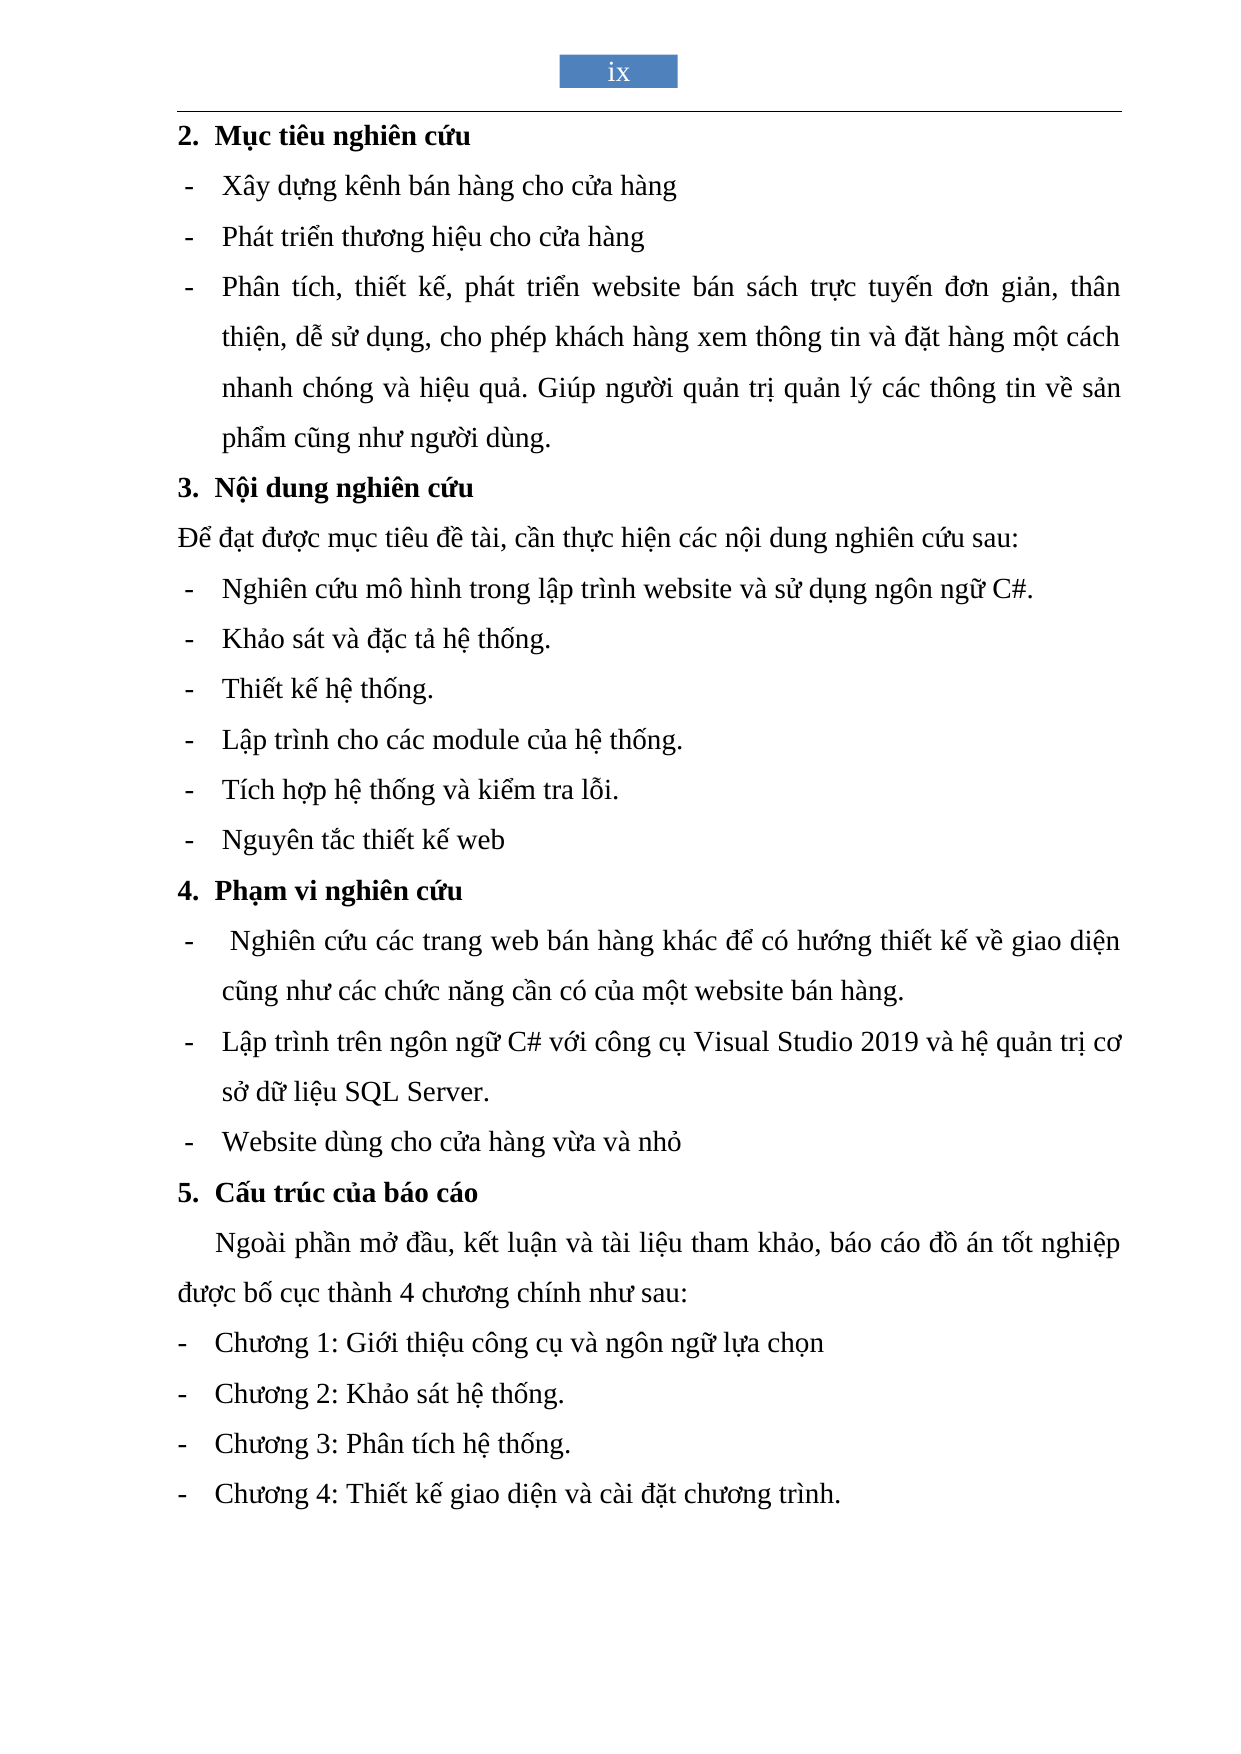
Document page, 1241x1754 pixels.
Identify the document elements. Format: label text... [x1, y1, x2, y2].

list Chương 1: Giới thiệu công cụ và ngôn ngữ lựa chọn [177, 1326, 1122, 1359]
list Ngoài phần mở đầu, kết luận và tài liệu tham khảo, báo cáo đồ án tốt nghiệp được bố cục thành 4 chương chính như sau: [177, 1225, 1122, 1309]
list Chương 3: Phân tích hệ thống. [177, 1426, 1122, 1460]
list Chương 2: Khảo sát hệ thống. [177, 1376, 1122, 1409]
list Nghiên cứu các trang web bán hàng khác để có hướng thiết kế về giao diện cũng như các chức năng cần có của một website bán hàng. [184, 923, 1122, 1007]
list Khảo sát và đặc tả hệ thống. [184, 621, 1122, 655]
list Nguyên tắc thiết kế web [184, 822, 1122, 856]
list Lập trình trên ngôn ngữ C# với công cụ Visual Studio 2019 và hệ quản trị cơ sở dữ liệu SQL Server. [184, 1024, 1122, 1108]
text Mục tiêu nghiên cứu [177, 118, 1122, 152]
text Phạm vi nghiên cứu [177, 873, 1122, 906]
list Lập trình cho các module của hệ thống. [184, 722, 1122, 755]
list Chương 4: Thiết kế giao diện và cài đặt chương trình. [177, 1477, 1122, 1510]
list Phát triển thương hiệu cho cửa hàng [184, 219, 1122, 252]
list Xây dựng kênh bán hàng cho cửa hàng [184, 168, 1122, 202]
list Website dùng cho cửa hàng vừa và nhỏ [184, 1124, 1122, 1158]
list Phân tích, thiết kế, phát triển website bán sách trực tuyến đơn giản, thân thiện, dễ sử dụng, cho phép khách hàng xem thông tin và đặt hàng một cách nhanh chóng và hiệu quả. Giúp người quản trị quản lý các thông tin về sản phẩm cũng như người dùng. [184, 269, 1122, 453]
text Nội dung nghiên cứu [177, 470, 1122, 504]
text Cấu trúc của báo cáo [177, 1175, 1122, 1208]
list Tích hợp hệ thống và kiểm tra lỗi. [184, 772, 1122, 806]
list Thiết kế hệ thống. [184, 672, 1122, 705]
text Để đạt được mục tiêu đề tài, cần thực hiện các nội dung nghiên cứu sau: [177, 521, 1122, 554]
list Nghiên cứu mô hình trong lập trình website và sử dụng ngôn ngữ C#. [184, 571, 1122, 604]
